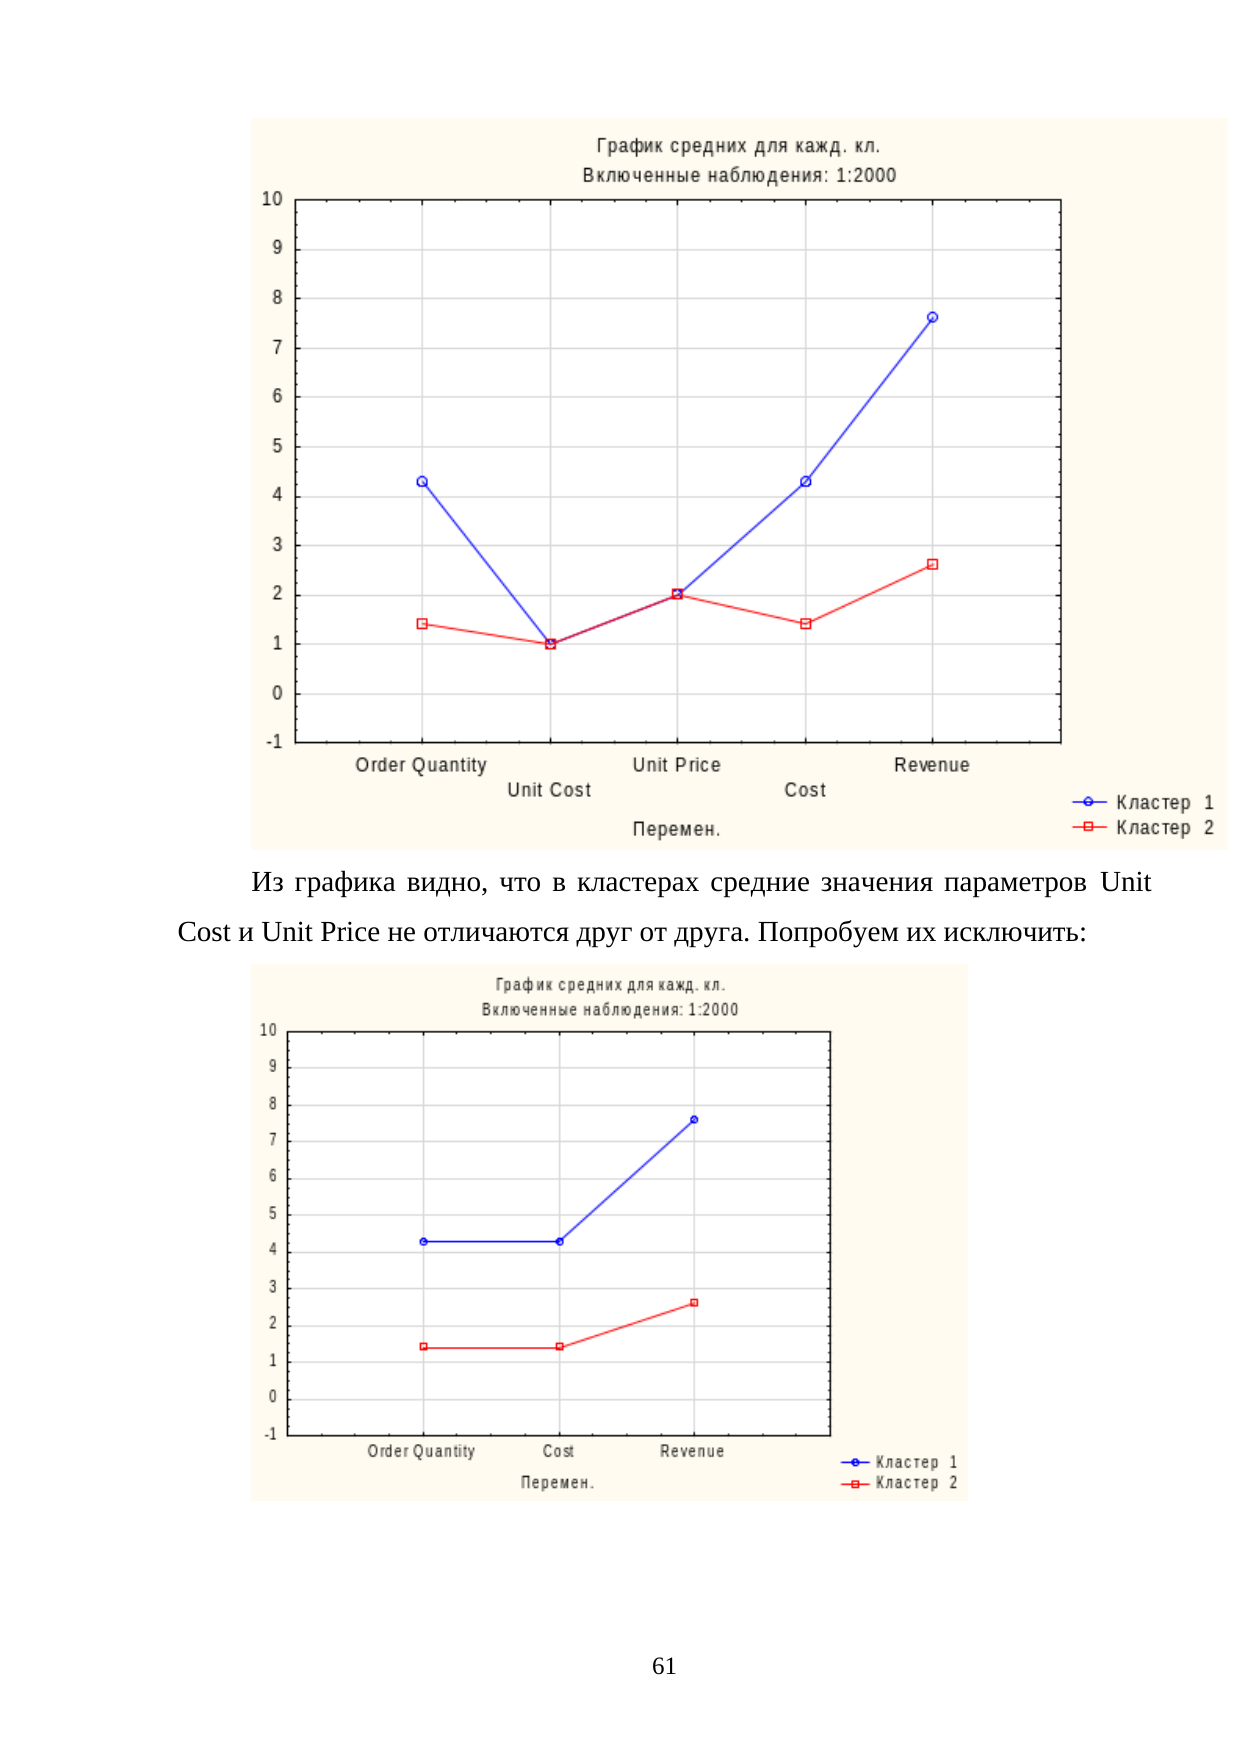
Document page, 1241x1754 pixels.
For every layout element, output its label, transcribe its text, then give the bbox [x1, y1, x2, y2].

text Из графика видно, что в кластерах средние значения параметров Unit Cost и Unit Price не отличаются друг от друга. Попробуем их исключить: [177, 864, 1152, 948]
